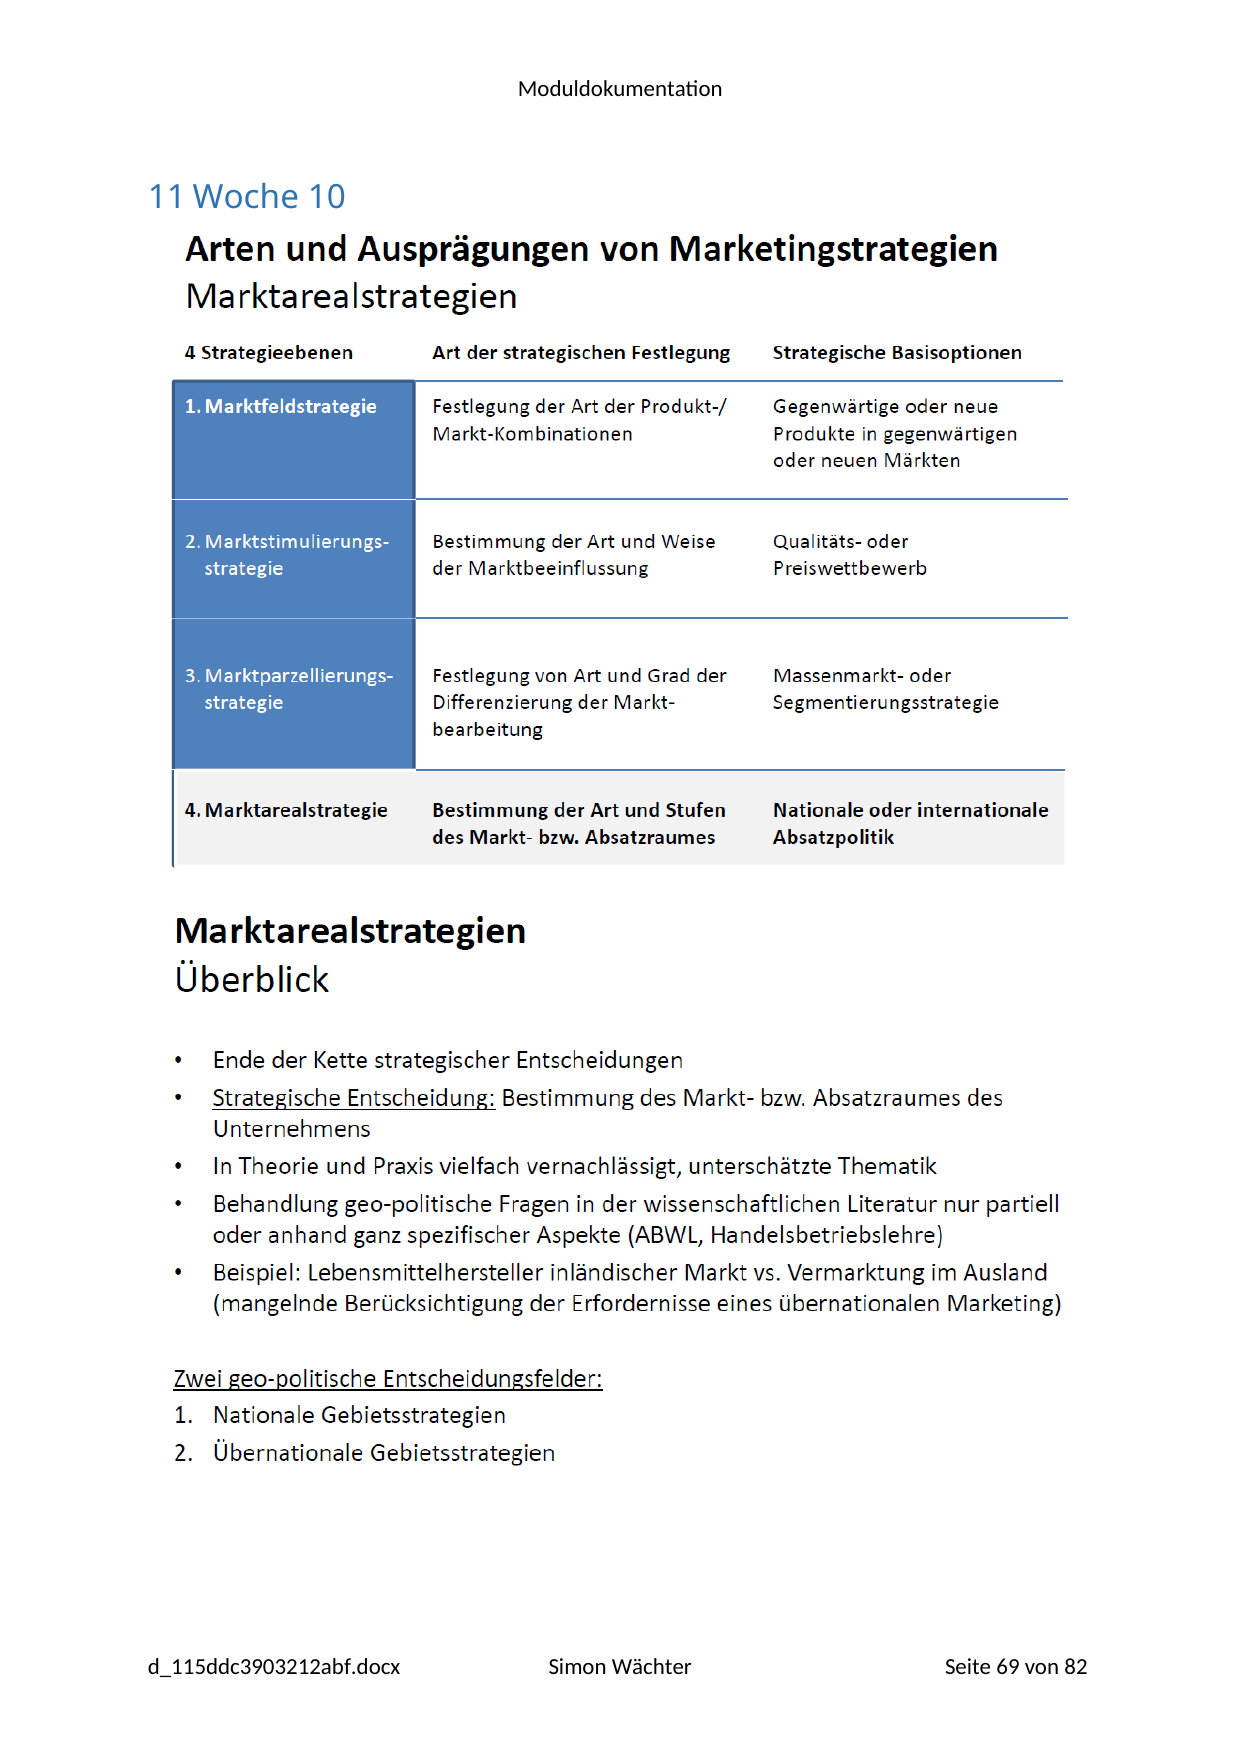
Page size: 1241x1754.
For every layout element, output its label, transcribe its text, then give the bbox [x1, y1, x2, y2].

picture [147, 221, 1093, 891]
picture [147, 909, 1093, 1481]
subtitle Woche 10 [148, 173, 1093, 218]
